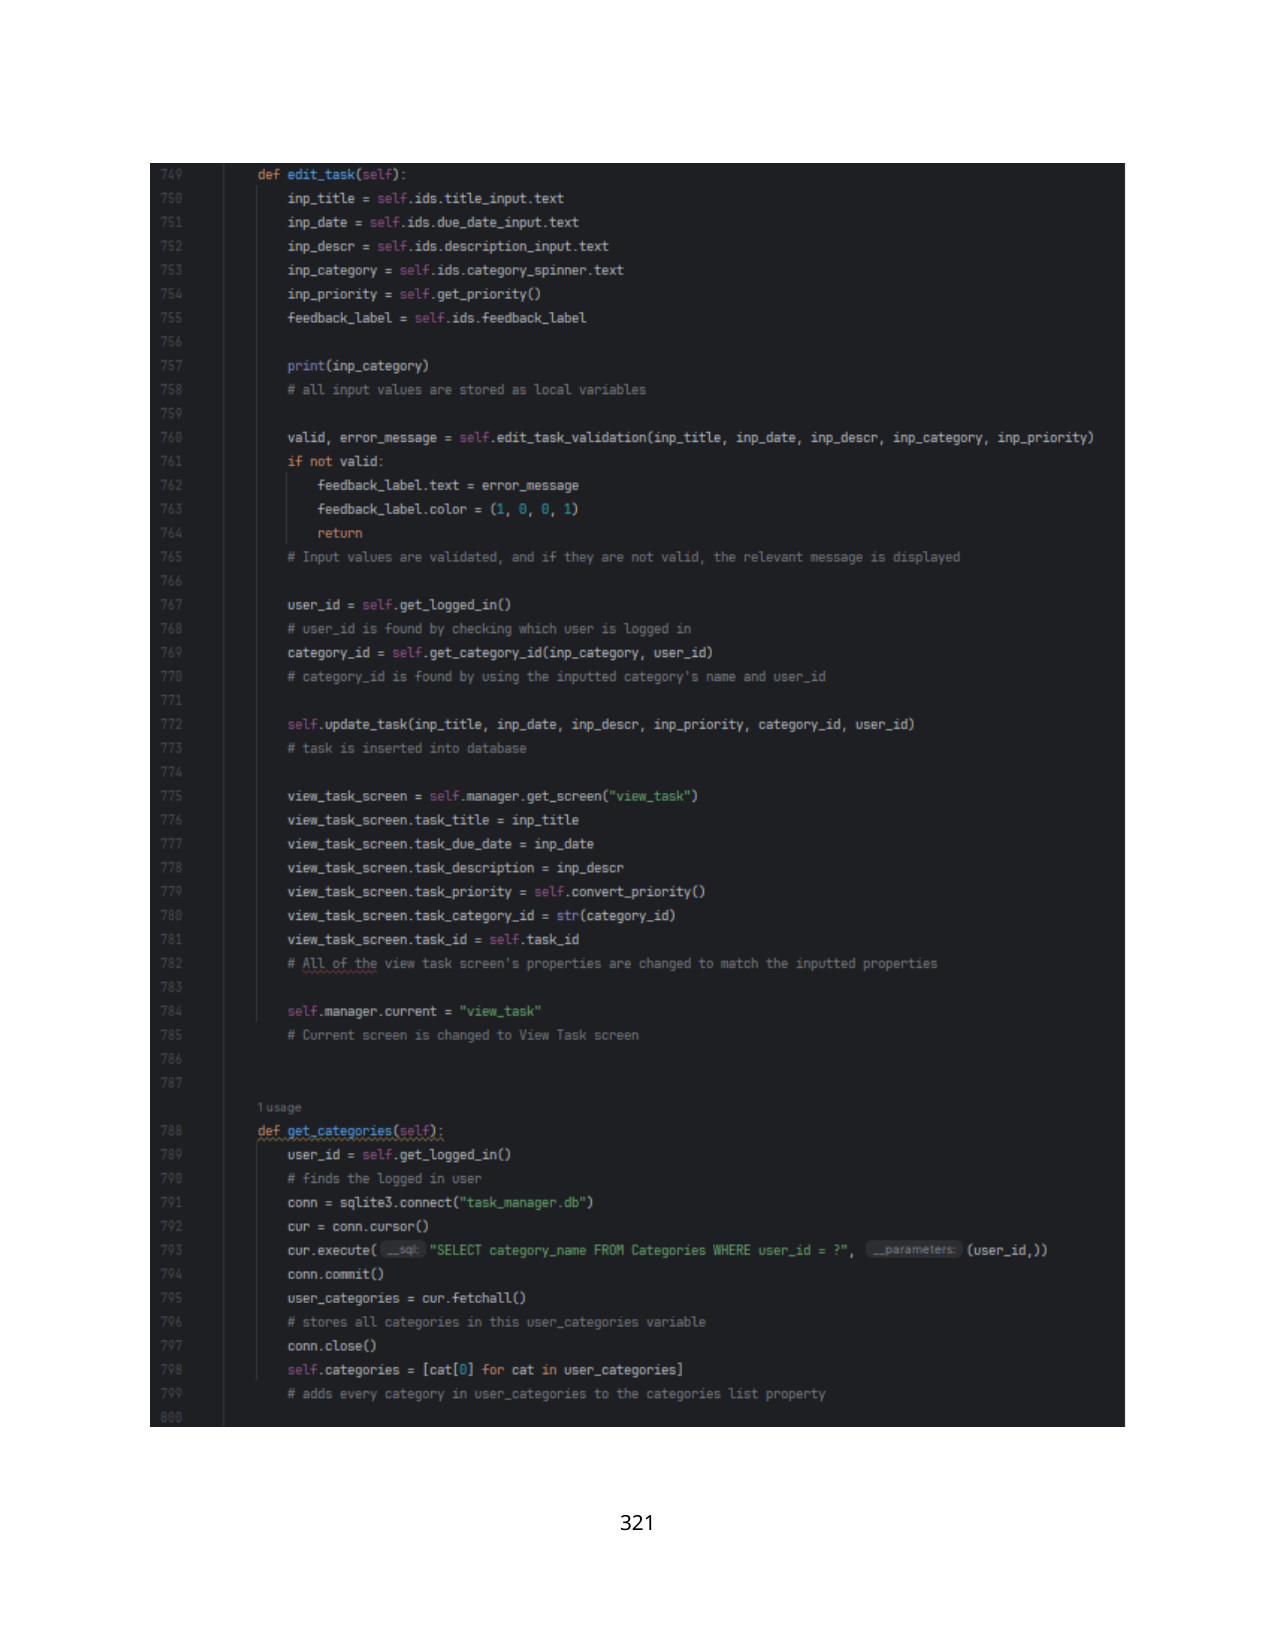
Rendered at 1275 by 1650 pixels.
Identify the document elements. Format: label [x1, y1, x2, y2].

picture [150, 163, 1125, 1427]
